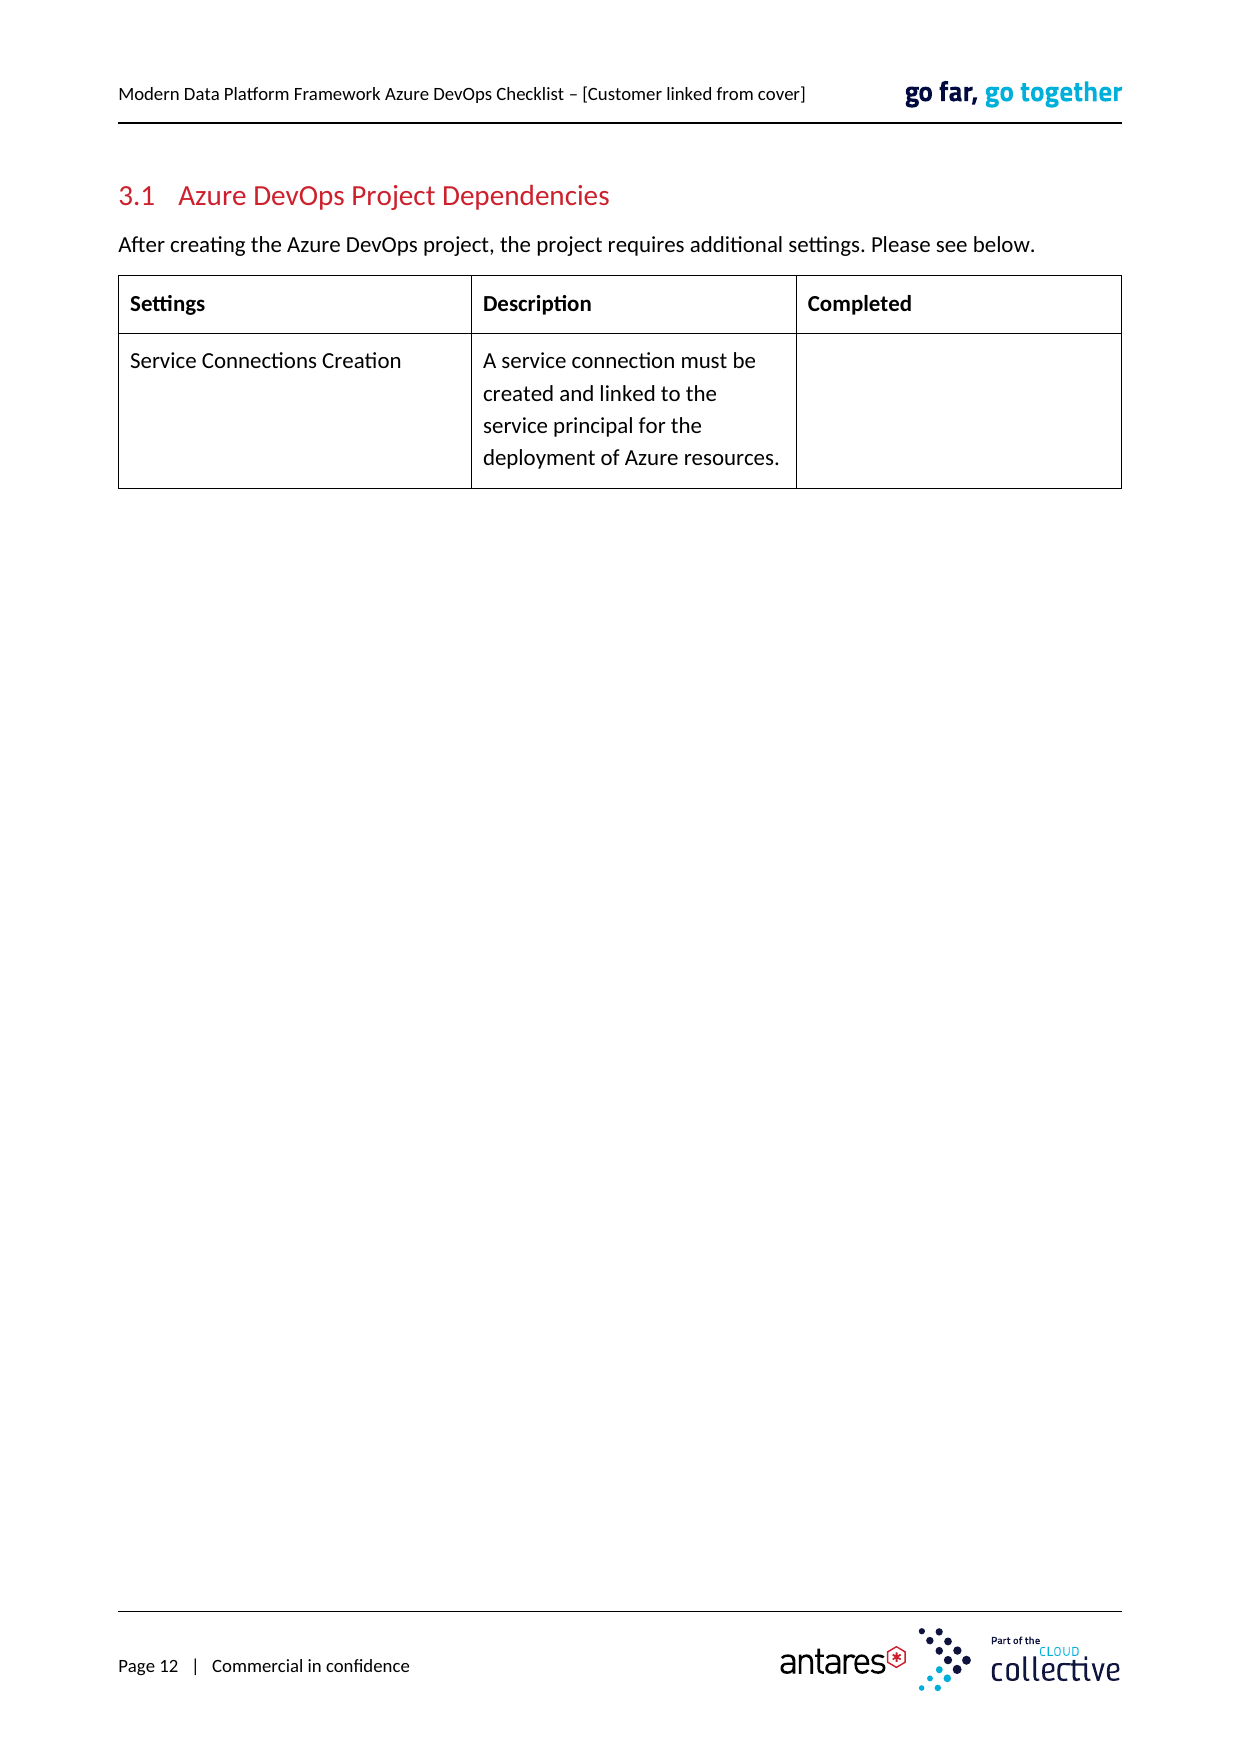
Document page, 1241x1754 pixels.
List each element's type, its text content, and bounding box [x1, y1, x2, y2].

table_header Completed [797, 276, 1121, 333]
text After creating the Azure DevOps project, the project requires additional settings. Please see below. [118, 231, 1122, 258]
table_cell Service Connections Creation [119, 334, 471, 488]
table_cell A service connection must be created and linked to the service principal for the deployment of Azure resources. [472, 334, 796, 488]
table_header Description [472, 276, 796, 333]
table_cell [797, 334, 1121, 488]
subtitle Azure DevOps Project Dependencies [118, 177, 1122, 213]
table_header Settings [119, 276, 471, 333]
